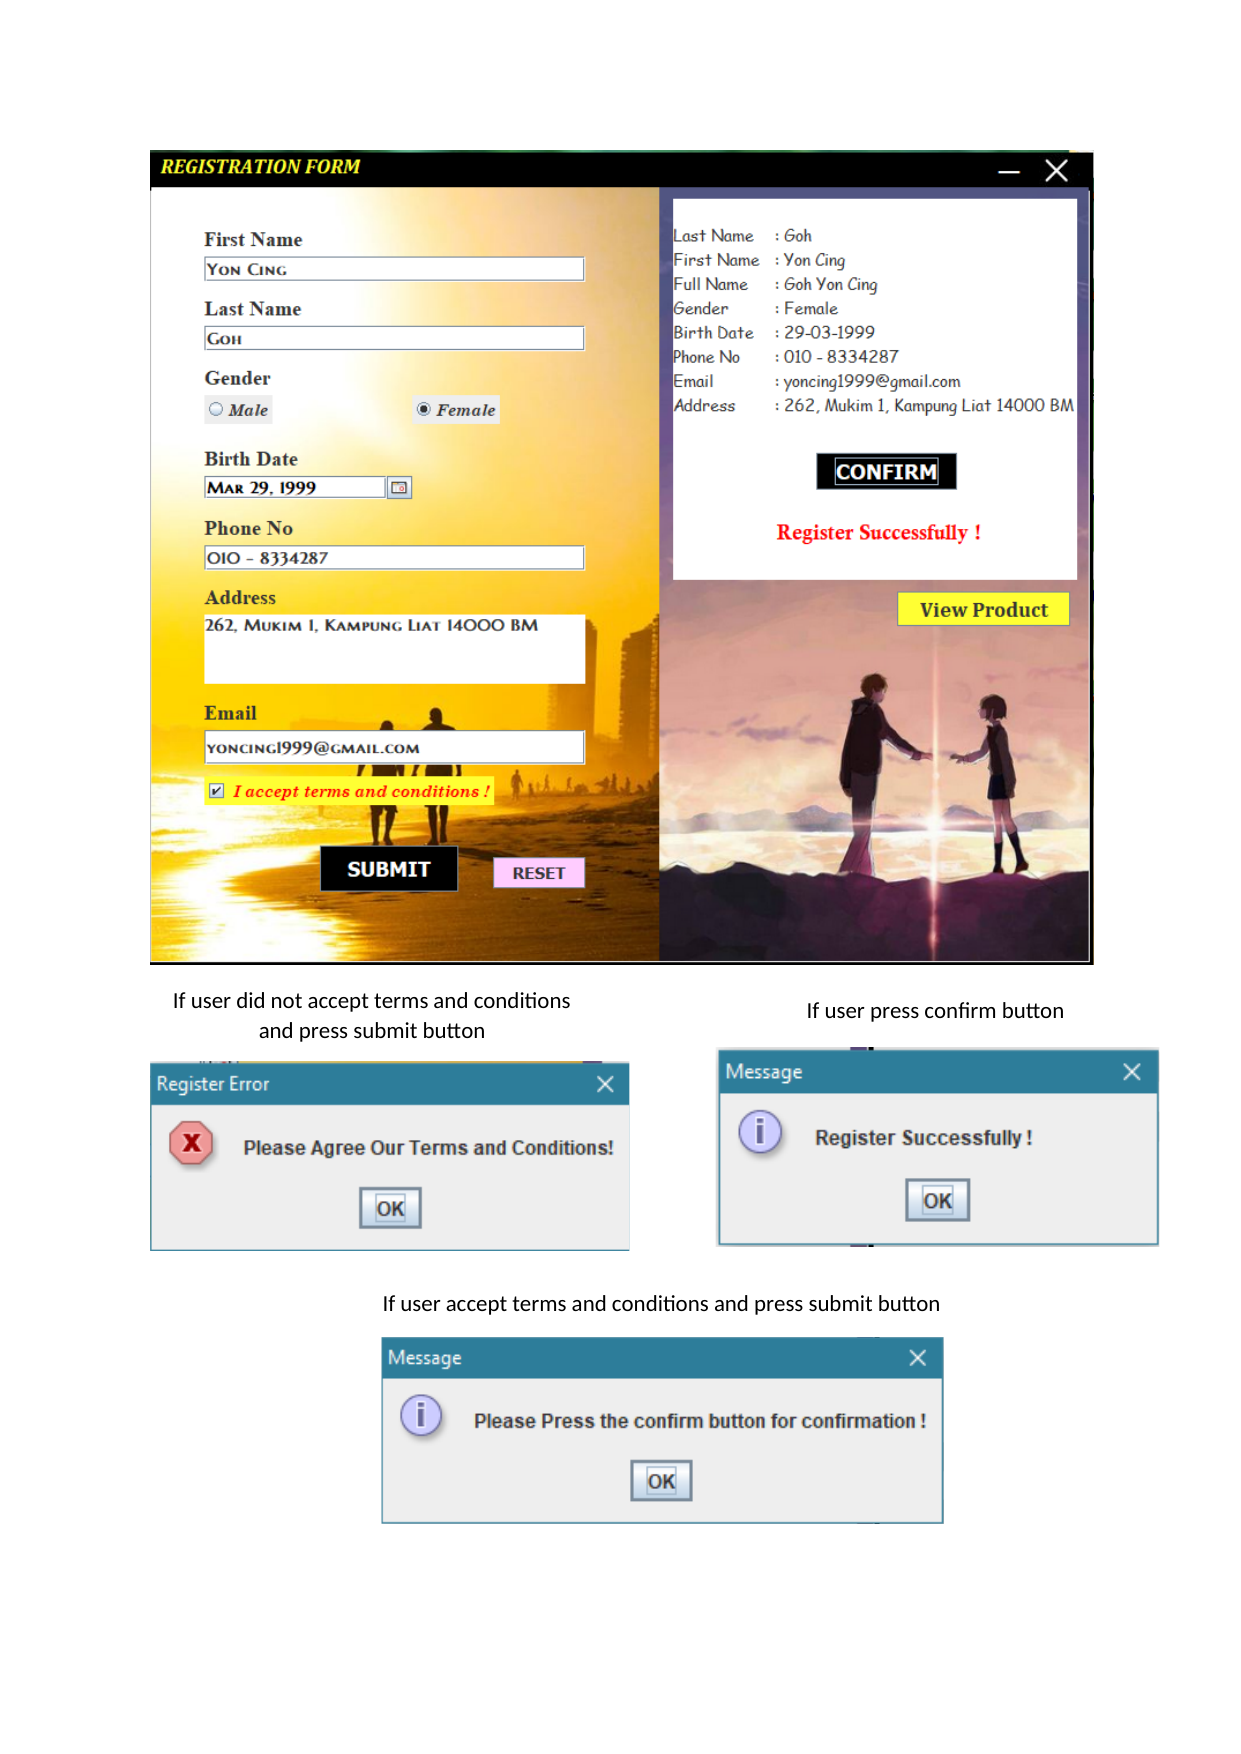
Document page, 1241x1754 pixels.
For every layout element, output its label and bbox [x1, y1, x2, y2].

picture [150, 1061, 630, 1251]
picture [150, 150, 1094, 965]
picture [381, 1337, 944, 1524]
picture [715, 1047, 1160, 1247]
